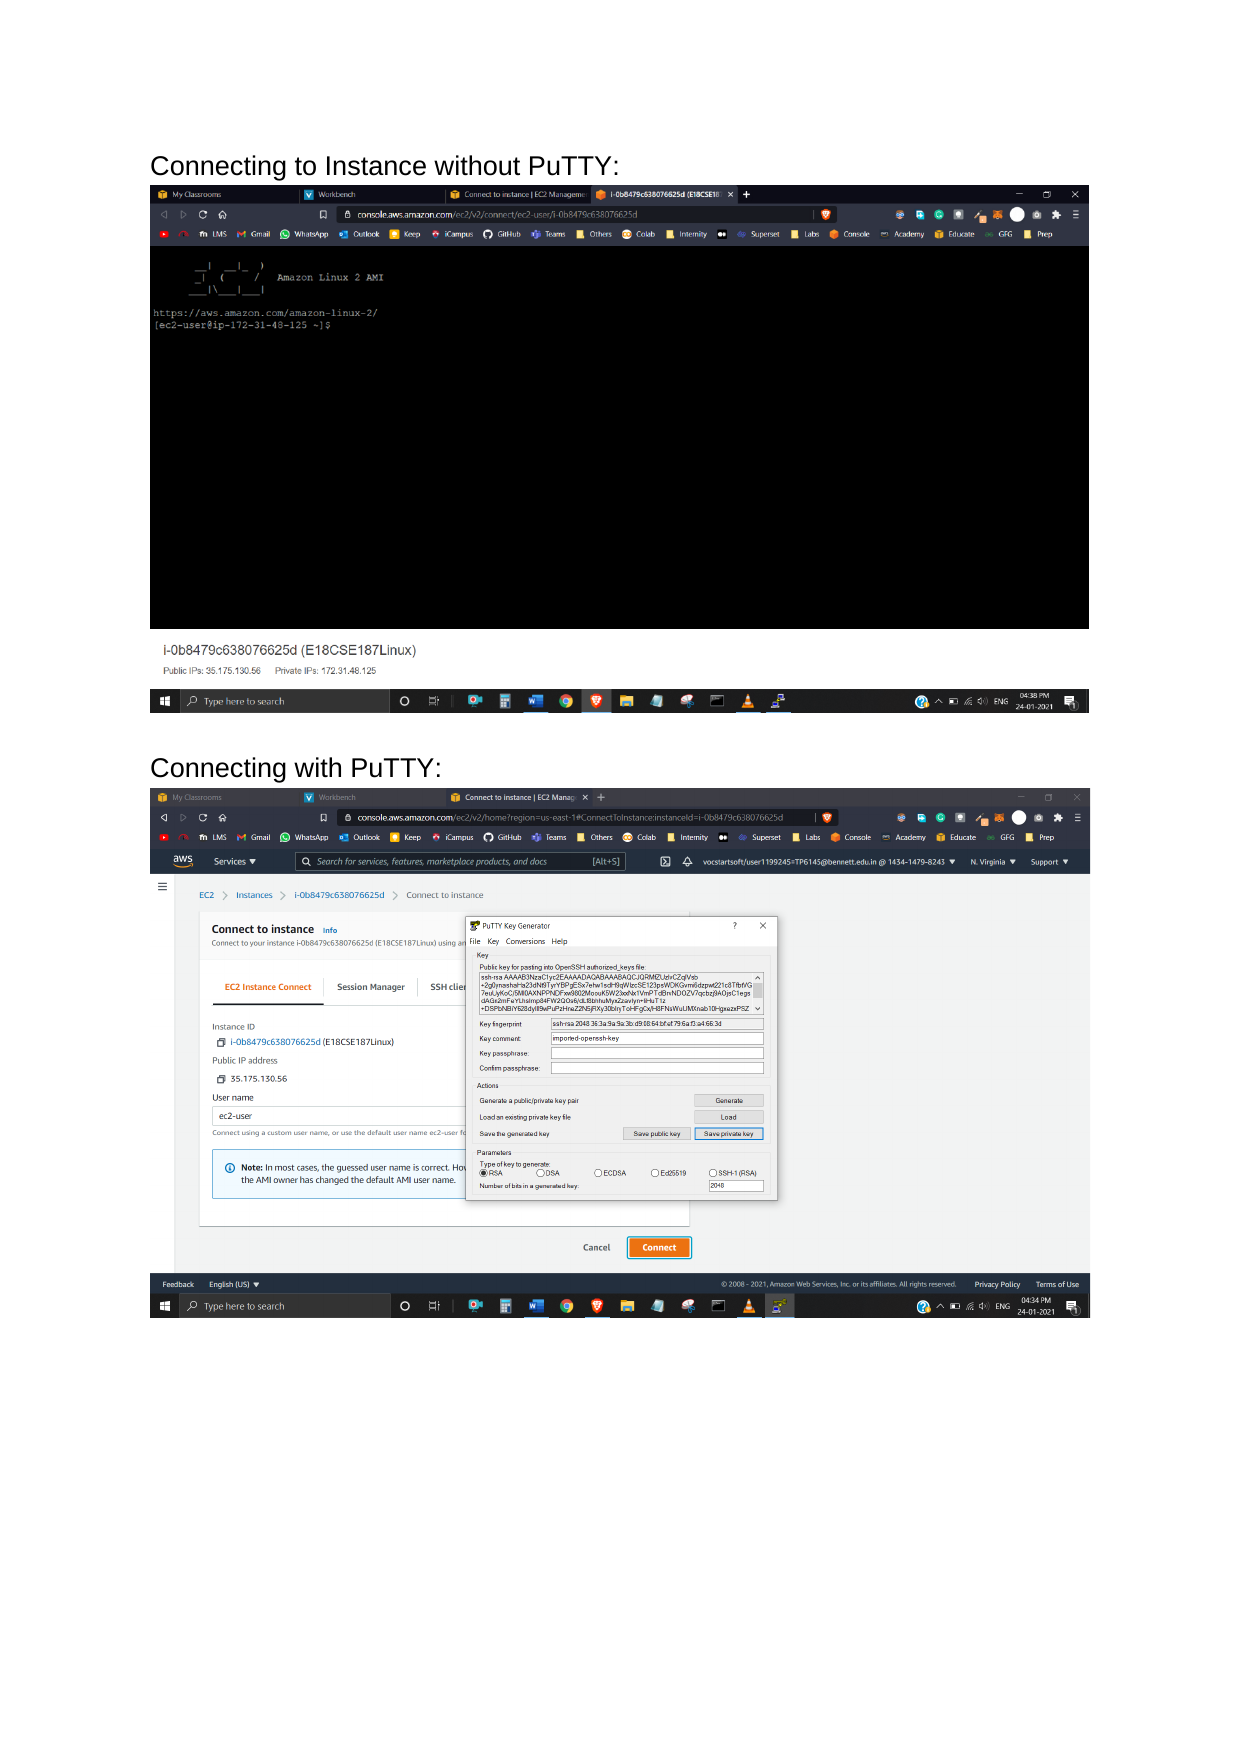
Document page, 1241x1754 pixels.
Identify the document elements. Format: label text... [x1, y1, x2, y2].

picture [150, 185, 1089, 713]
text Connecting with PuTTY: [150, 752, 1090, 784]
picture [150, 788, 1091, 1318]
